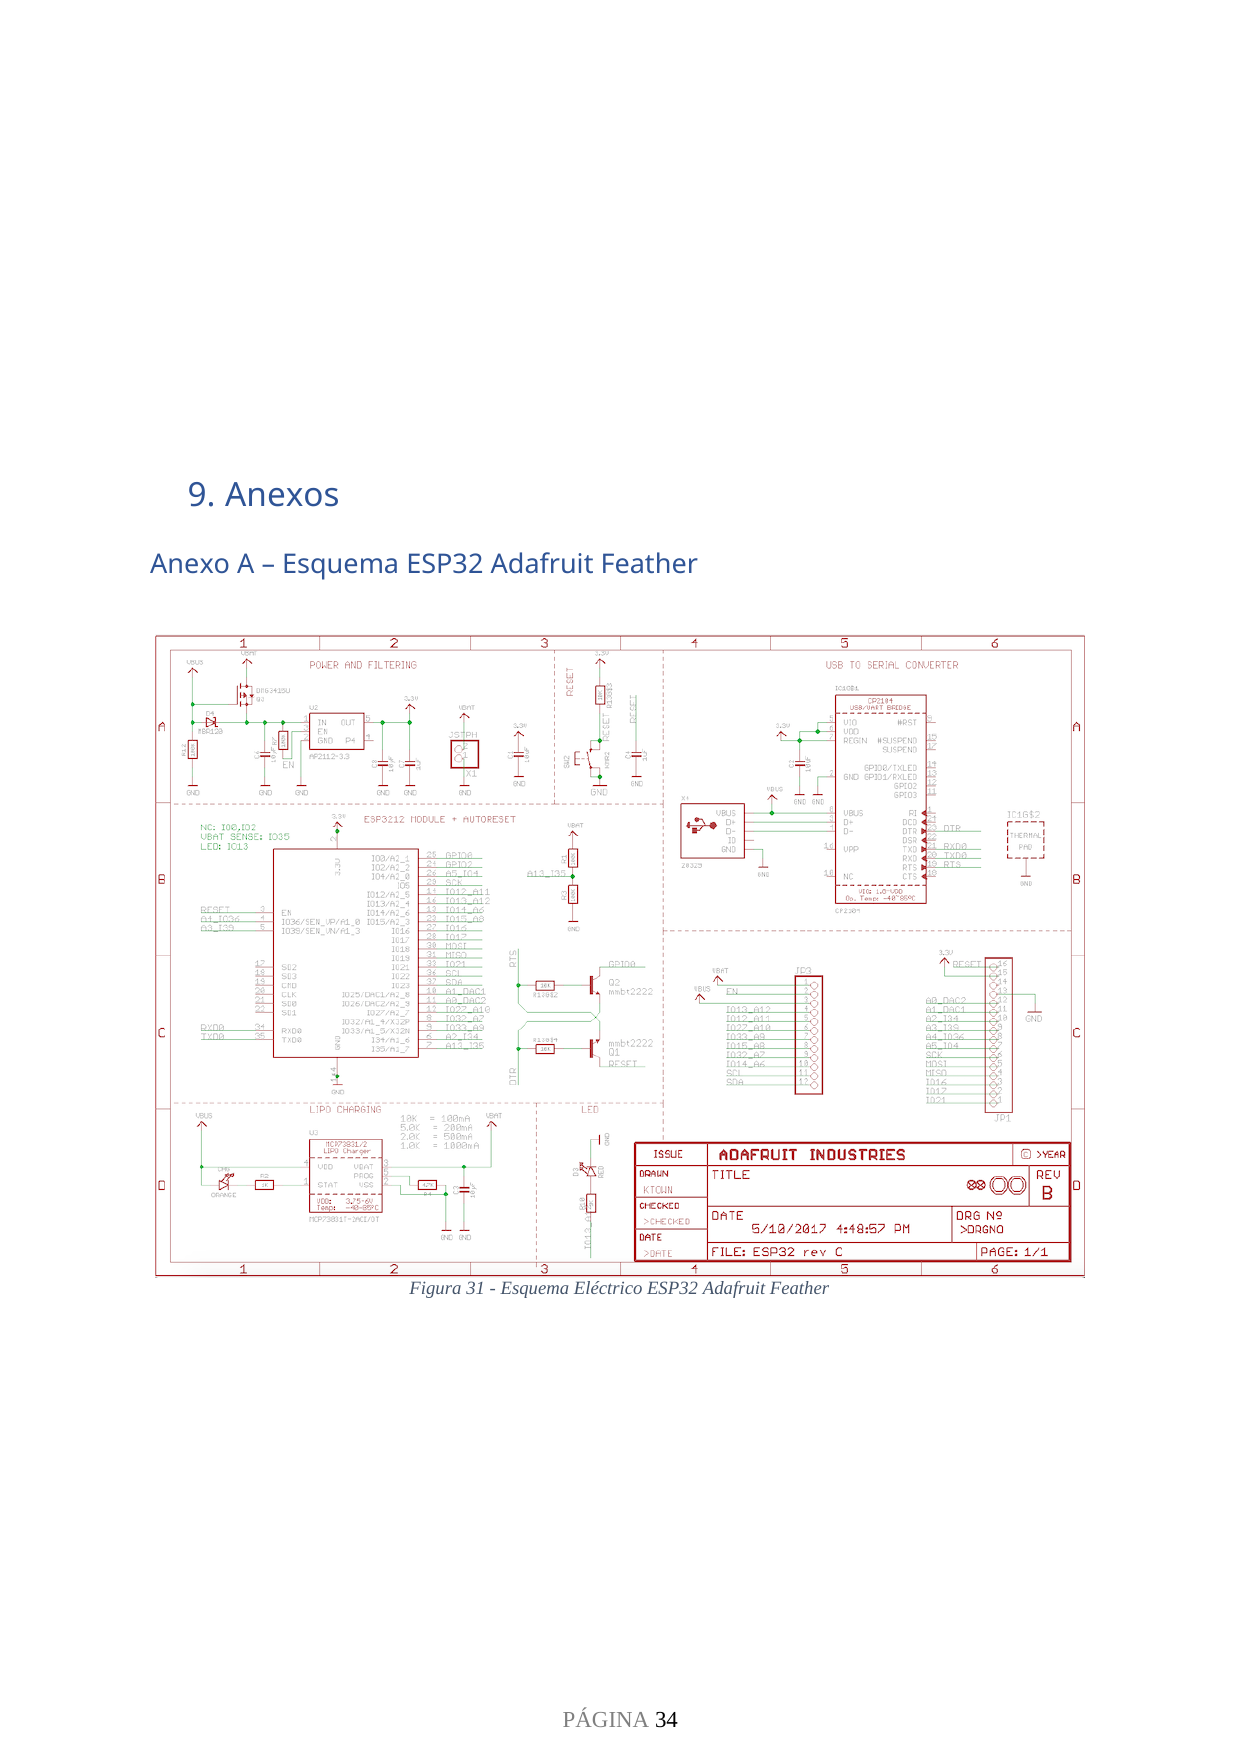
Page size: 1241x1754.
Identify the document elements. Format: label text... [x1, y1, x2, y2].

subtitle Anexos [187, 471, 1090, 516]
picture [155, 634, 1085, 1278]
subtitle Anexo A – Esquema ESP32 Adafruit Feather [150, 544, 1090, 581]
